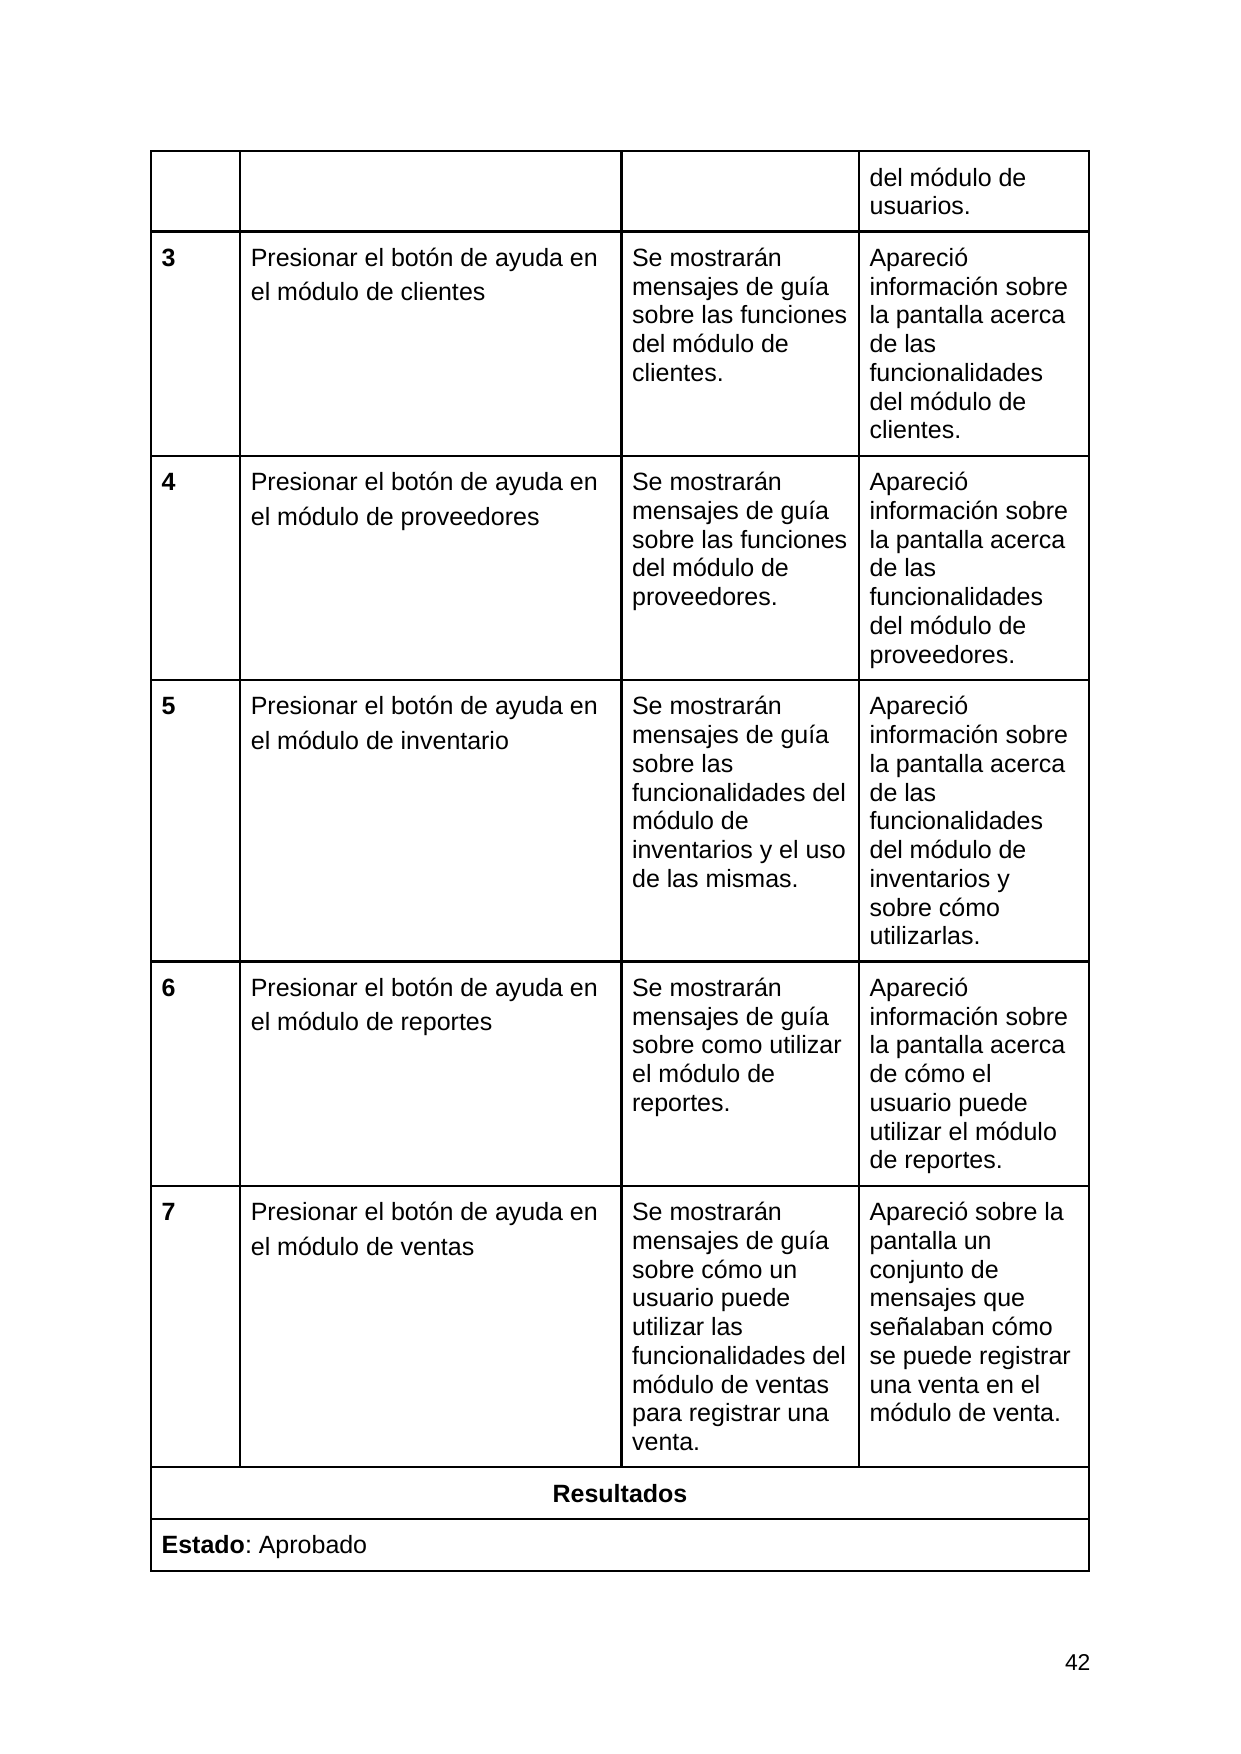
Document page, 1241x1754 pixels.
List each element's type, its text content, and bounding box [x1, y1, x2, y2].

table_cell Apareció sobre la pantalla un conjunto de mensajes que señalaban cómo se puede registrar una venta en el módulo de venta. [860, 1187, 1088, 1466]
table_cell Presionar el botón de ayuda en el módulo de clientes [241, 233, 620, 454]
table_cell Presionar el botón de ayuda en el módulo de inventario [241, 681, 620, 960]
table_cell Resultados [152, 1468, 1088, 1518]
table_cell Apareció información sobre la pantalla acerca de las funcionalidades del módulo de inventarios y sobre cómo utilizarlas. [860, 681, 1088, 960]
table_cell Presionar el botón de ayuda en el módulo de proveedores [241, 457, 620, 679]
table_cell 3 [152, 233, 239, 454]
table_cell Se mostrarán mensajes de guía sobre las funciones del módulo de proveedores. [623, 457, 858, 679]
table_cell Presionar el botón de ayuda en el módulo de ventas [241, 1187, 620, 1466]
table_cell 5 [152, 681, 239, 960]
table_cell Apareció información sobre la pantalla acerca de cómo el usuario puede utilizar el módulo de reportes. [860, 963, 1088, 1184]
table_cell Apareció información sobre la pantalla acerca de las funcionalidades del módulo de proveedores. [860, 457, 1088, 679]
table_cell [241, 152, 620, 230]
table_cell 4 [152, 457, 239, 679]
table_cell Se mostrarán mensajes de guía sobre las funcionalidades del módulo de inventarios y el uso de las mismas. [623, 681, 858, 960]
table_cell 6 [152, 963, 239, 1184]
table_cell Estado: Aprobado [152, 1520, 1088, 1569]
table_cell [860, 152, 1088, 230]
table_cell Se mostrarán mensajes de guía sobre las funciones del módulo de clientes. [623, 233, 858, 454]
table_cell 7 [152, 1187, 239, 1466]
table_cell Se mostrarán mensajes de guía sobre cómo un usuario puede utilizar las funcionalidades del módulo de ventas para registrar una venta. [623, 1187, 858, 1466]
table_cell Presionar el botón de ayuda en el módulo de reportes [241, 963, 620, 1184]
table_cell Se mostrarán mensajes de guía sobre como utilizar el módulo de reportes. [623, 963, 858, 1184]
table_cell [623, 152, 858, 230]
table_cell Apareció información sobre la pantalla acerca de las funcionalidades del módulo de clientes. [860, 233, 1088, 454]
table_cell 2 [152, 152, 239, 230]
